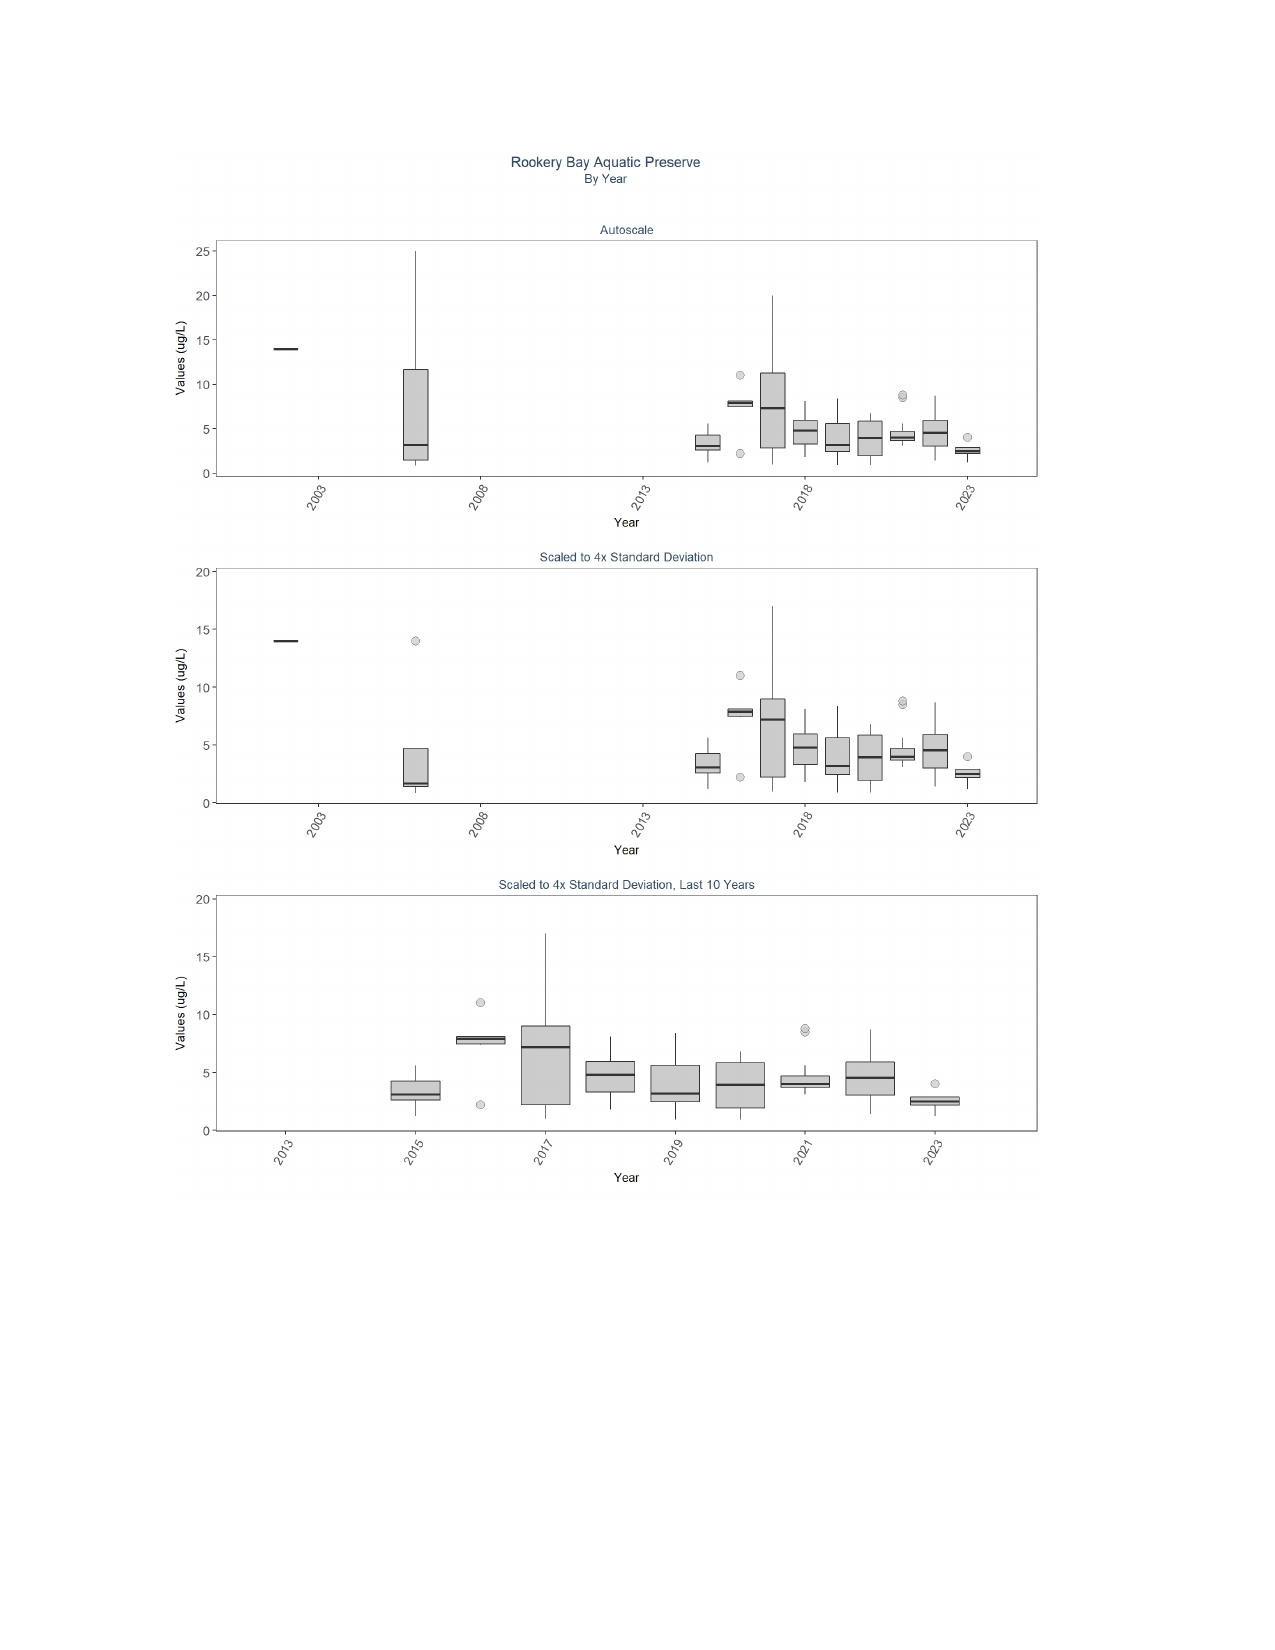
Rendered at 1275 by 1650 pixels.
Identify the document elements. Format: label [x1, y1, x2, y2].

picture [168, 150, 1044, 1200]
